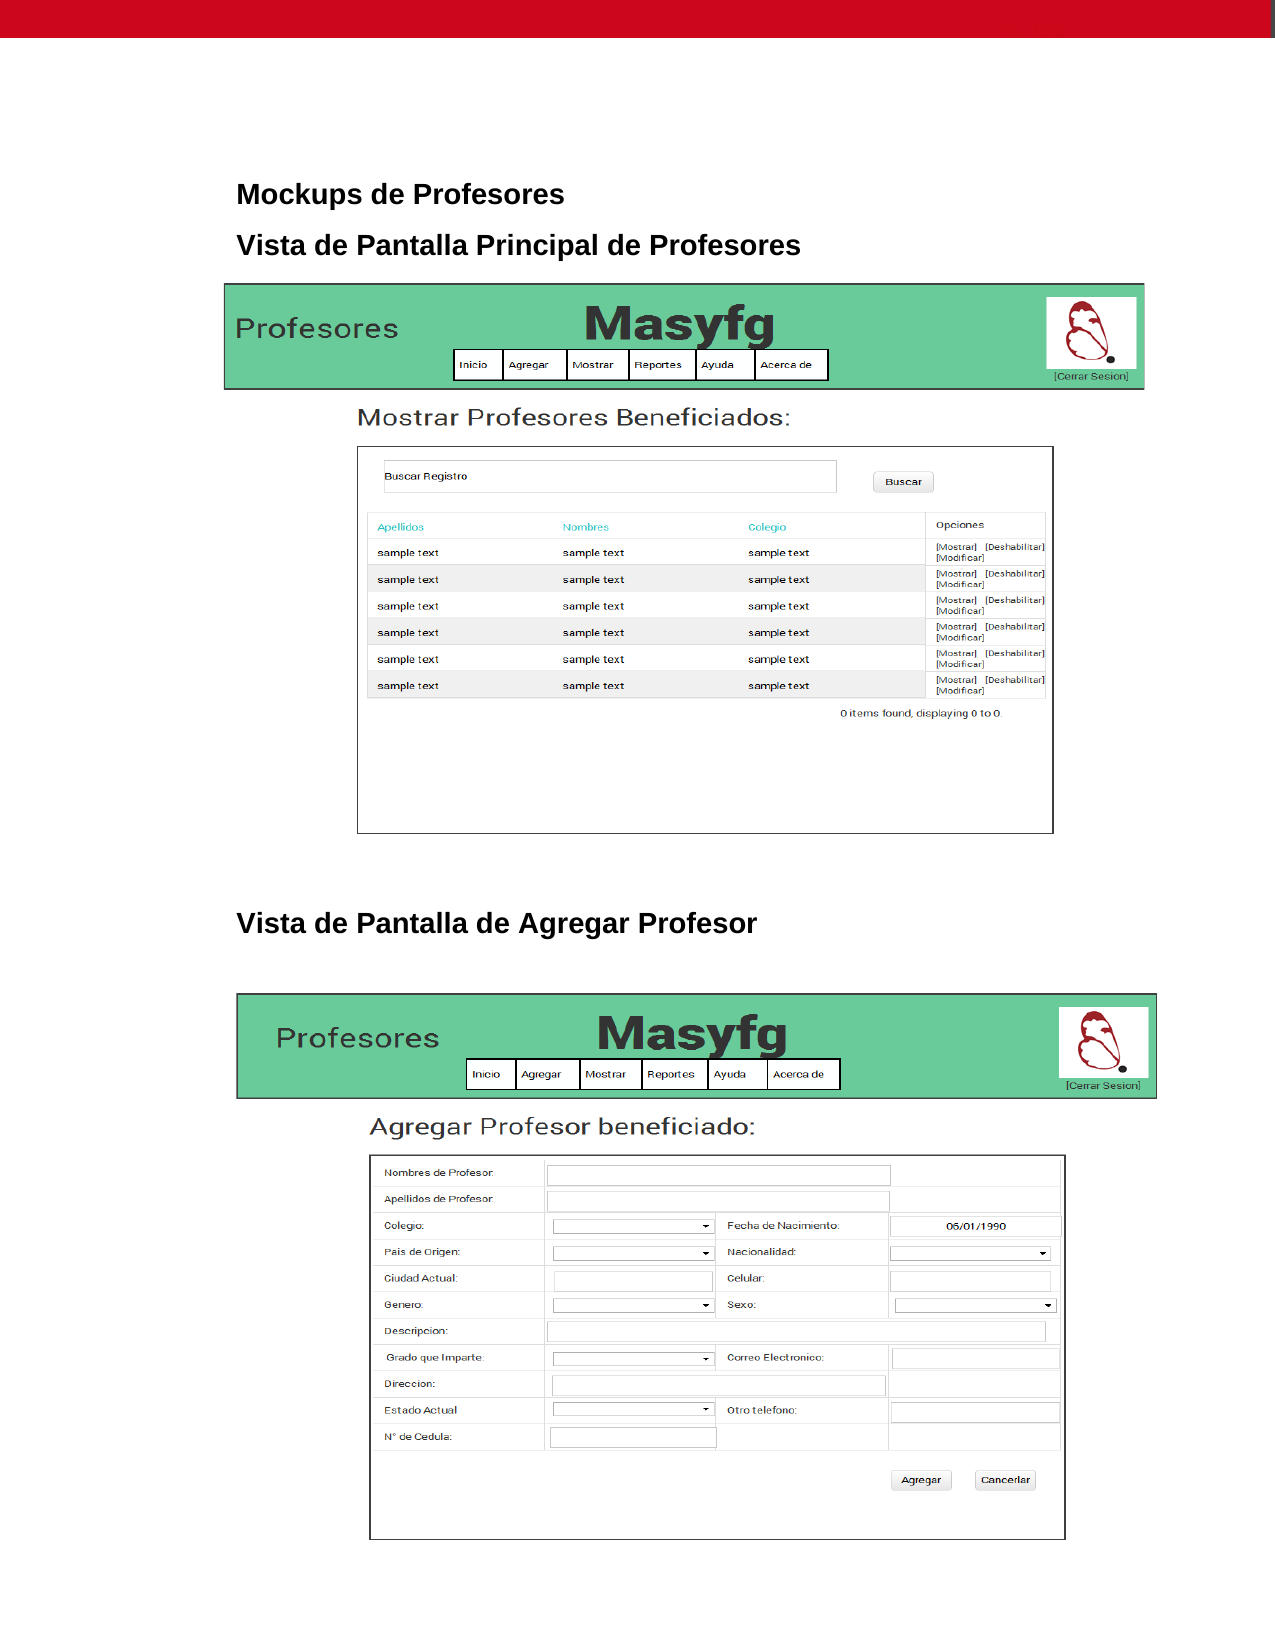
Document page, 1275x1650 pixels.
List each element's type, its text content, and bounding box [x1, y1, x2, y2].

text Mockups de Profesores [236, 177, 1127, 211]
picture [223, 283, 1145, 834]
text Vista de Pantalla de Agregar Profesor [236, 906, 1127, 939]
picture [0, 0, 1275, 38]
text Vista de Pantalla Principal de Profesores [236, 227, 1127, 261]
picture [236, 993, 1157, 1540]
